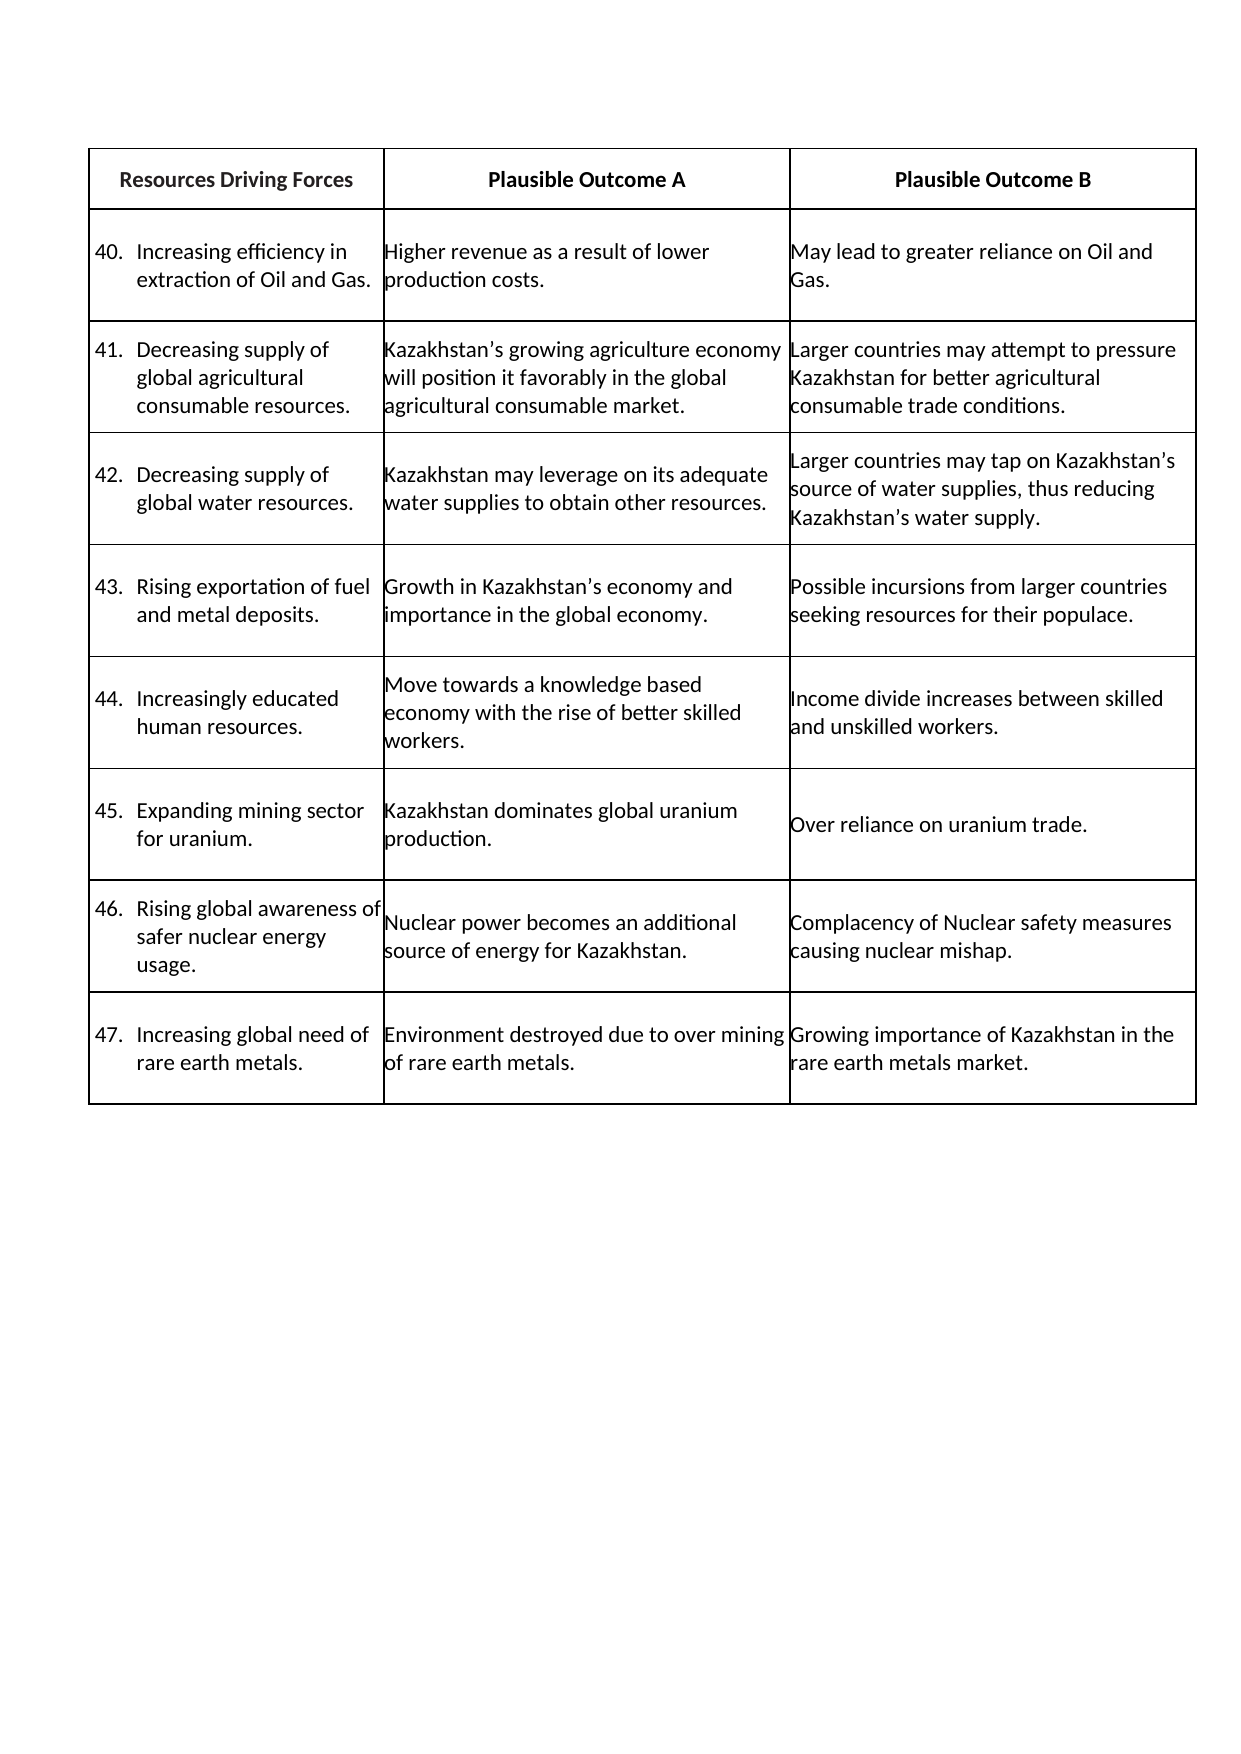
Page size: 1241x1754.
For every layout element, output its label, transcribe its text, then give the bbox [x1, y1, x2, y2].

table_cell Complacency of Nuclear safety measures causing nuclear mishap. [791, 881, 1195, 991]
table_header Plausible Outcome B [791, 149, 1195, 208]
table_cell Increasingly educated human resources. [90, 657, 383, 767]
table_cell Environment destroyed due to over mining of rare earth metals. [385, 993, 789, 1103]
table_cell Growth in Kazakhstan’s economy and importance in the global economy. [385, 545, 789, 656]
table_cell Larger countries may tap on Kazakhstan’s source of water supplies, thus reducing Kazakhstan’s water supply. [791, 433, 1195, 544]
table_cell Possible incursions from larger countries seeking resources for their populace. [791, 545, 1195, 656]
table_cell Growing importance of Kazakhstan in the rare earth metals market. [791, 993, 1195, 1103]
table_cell Nuclear power becomes an additional source of energy for Kazakhstan. [385, 881, 789, 991]
table_cell May lead to greater reliance on Oil and Gas. [791, 210, 1195, 320]
table_cell Decreasing supply of global agricultural consumable resources. [90, 322, 383, 432]
table_cell Decreasing supply of global water resources. [90, 433, 383, 544]
table_header Resources Driving Forces [90, 149, 383, 208]
table_cell Rising exportation of fuel and metal deposits. [90, 545, 383, 656]
table_cell Kazakhstan may leverage on its adequate water supplies to obtain other resources. [385, 433, 789, 544]
table_cell Expanding mining sector for uranium. [90, 769, 383, 879]
table_cell Larger countries may attempt to pressure Kazakhstan for better agricultural consumable trade conditions. [791, 322, 1195, 432]
table_cell Over reliance on uranium trade. [791, 769, 1195, 879]
table_cell Higher revenue as a result of lower production costs. [385, 210, 789, 320]
table_cell Rising global awareness of safer nuclear energy usage. [90, 881, 383, 991]
table_cell Income divide increases between skilled and unskilled workers. [791, 657, 1195, 767]
table_header Plausible Outcome A [385, 149, 789, 208]
table_cell Move towards a knowledge based economy with the rise of better skilled workers. [385, 657, 789, 767]
table_cell Kazakhstan’s growing agriculture economy will position it favorably in the global agricultural consumable market. [385, 322, 789, 432]
table_cell Increasing efficiency in extraction of Oil and Gas. [90, 210, 383, 320]
table_cell Kazakhstan dominates global uranium production. [385, 769, 789, 879]
table_cell Increasing global need of rare earth metals. [90, 993, 383, 1103]
